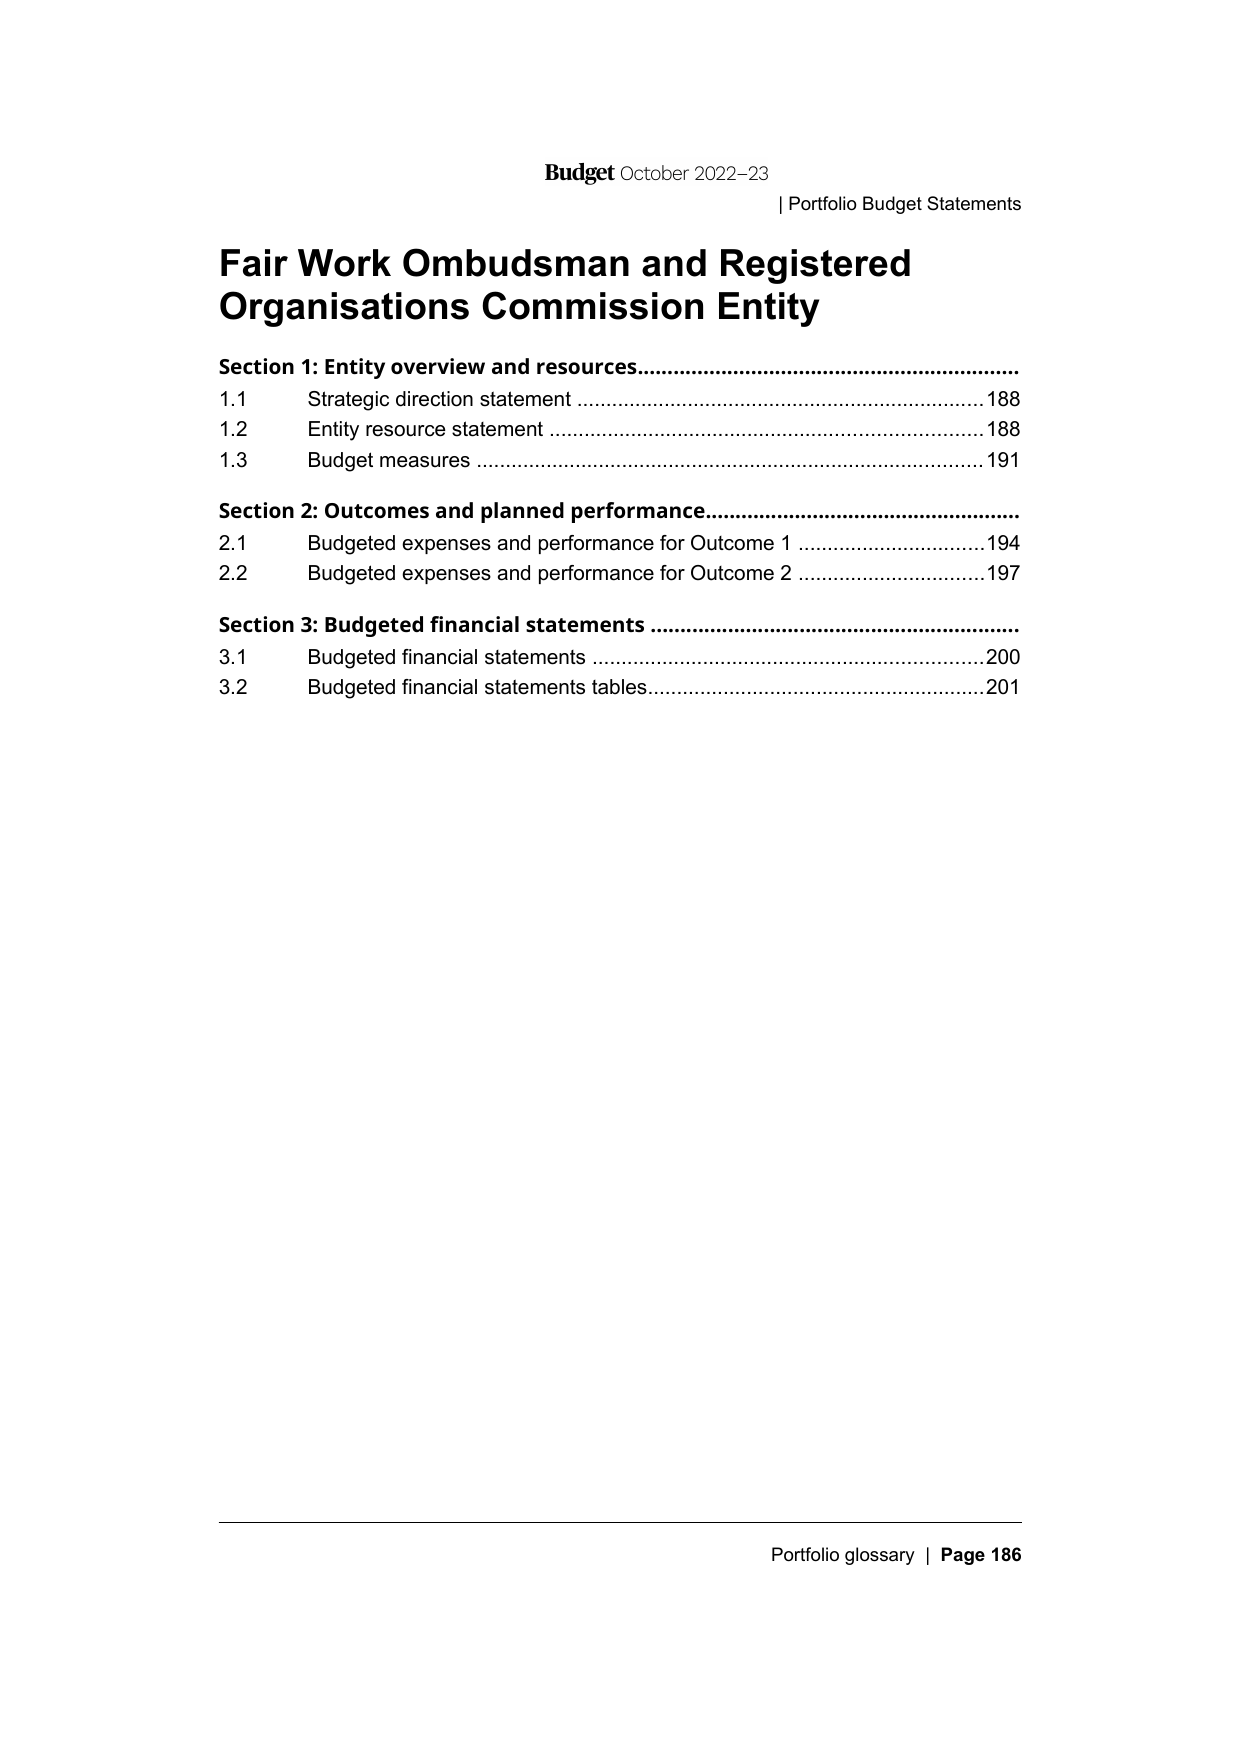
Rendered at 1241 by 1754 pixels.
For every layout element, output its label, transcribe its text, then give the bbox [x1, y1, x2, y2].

text 3.2 Budgeted financial statements tables 198 [218, 675, 933, 699]
text Section 1: Entity overview and resources [218, 352, 933, 381]
text 2.1 Budgeted expenses and performance for Outcome 1 191 [218, 531, 933, 555]
text Section 2: Outcomes and planned performance [218, 496, 933, 525]
text 2.2 Budgeted expenses and performance for Outcome 2 194 [218, 561, 933, 585]
text 3.1 Budgeted financial statements 197 [218, 645, 933, 669]
text 1.2 Entity resource statement 186 [218, 417, 933, 441]
text 1.1 Strategic direction statement 185 [218, 387, 933, 411]
text Fair Work Ombudsman and Registered Organisations Commission Entity [218, 241, 1022, 327]
text Section 3: Budgeted financial statements [218, 610, 933, 639]
text 1.3 Budget measures 188 [218, 447, 933, 471]
picture [545, 157, 768, 186]
